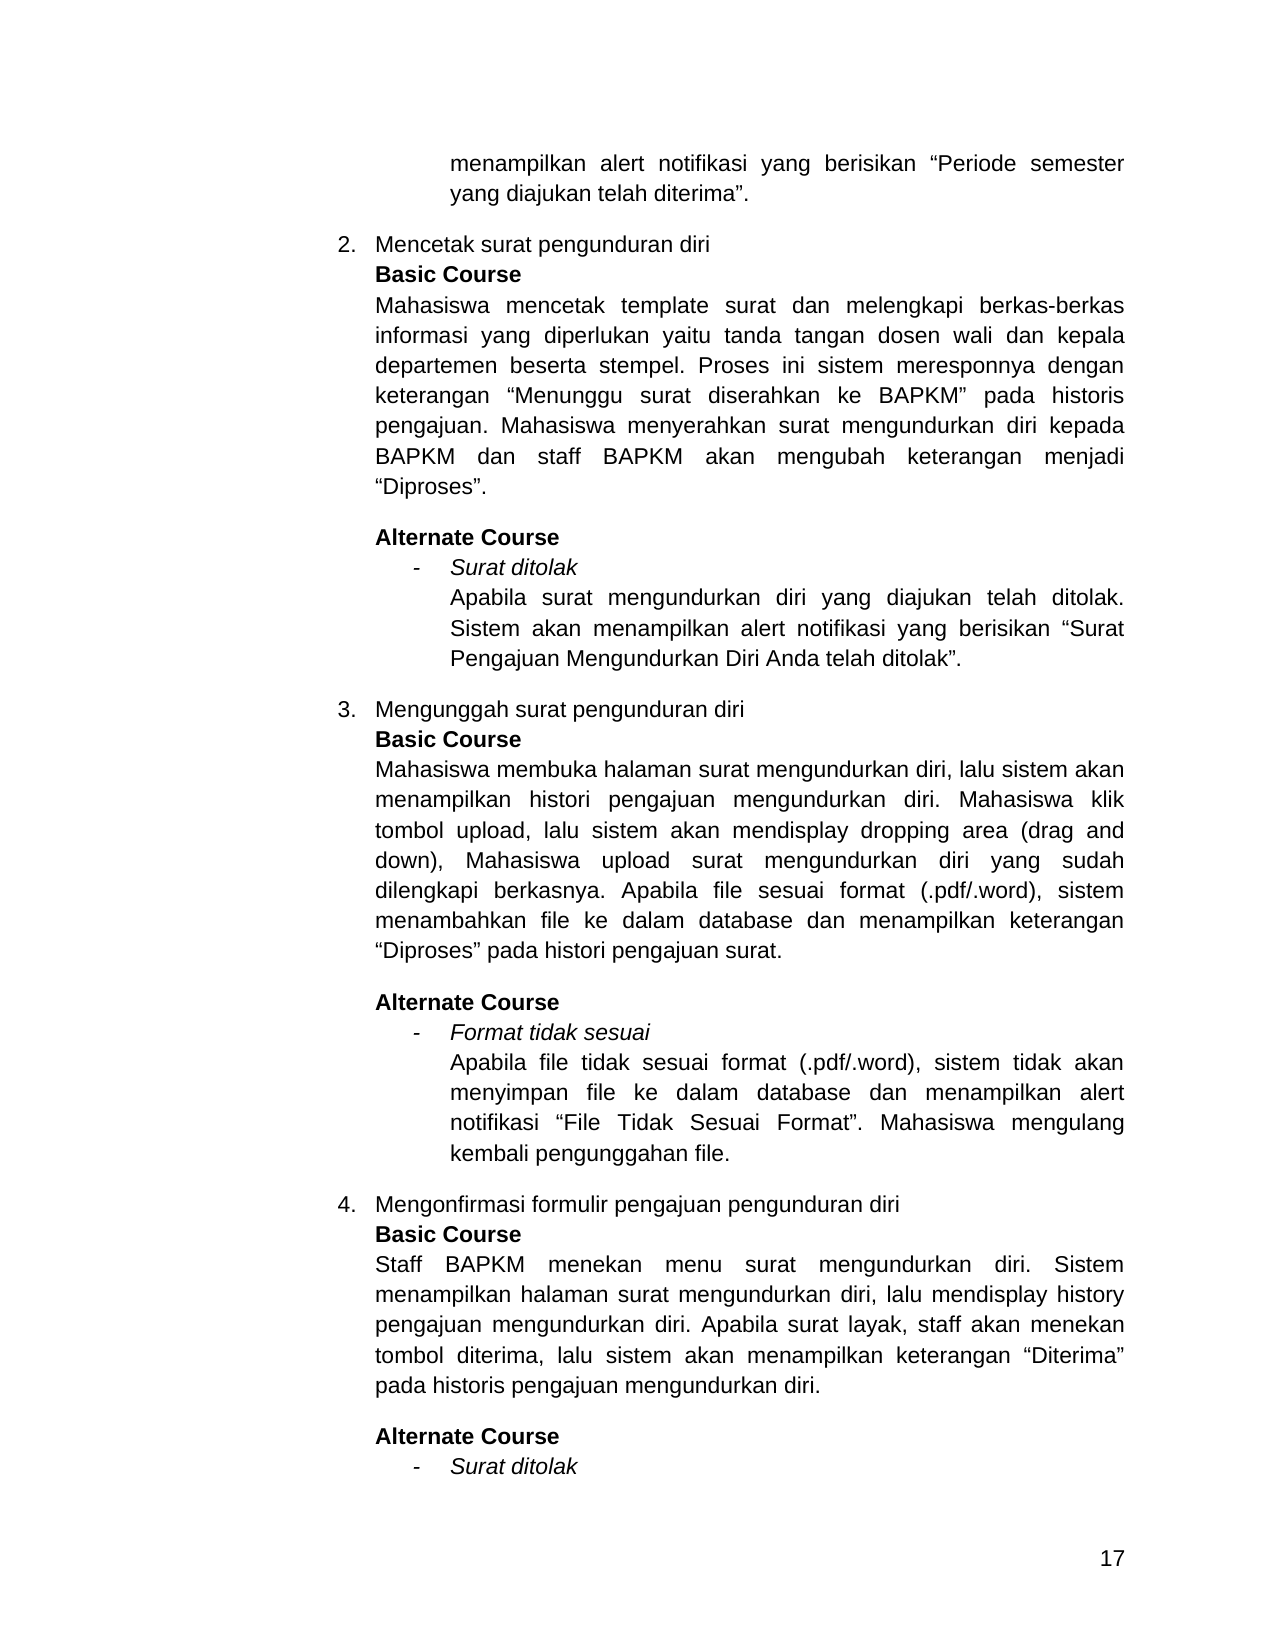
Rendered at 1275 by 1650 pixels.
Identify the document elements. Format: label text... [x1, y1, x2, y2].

list Surat ditolak [412, 554, 1125, 581]
text Mahasiswa mencetak template surat dan melengkapi berkas-berkas informasi yang diperlukan yaitu tanda tangan dosen wali dan kepala departemen beserta stempel. Proses ini sistem meresponnya dengan keterangan “Menunggu surat diserahkan ke BAPKM” pada historis pengajuan. Mahasiswa menyerahkan surat mengundurkan diri kepada BAPKM dan staff BAPKM akan mengubah keterangan menjadi “Diproses”. [375, 292, 1125, 499]
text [450, 150, 1125, 207]
list Mengonfirmasi formulir pengajuan pengunduran diri [337, 1191, 1125, 1217]
list Mencetak surat pengunduran diri [337, 231, 1125, 258]
text Basic Course [375, 726, 1125, 752]
list Format tidak sesuai [412, 1019, 1125, 1045]
list Mengunggah surat pengunduran diri [337, 696, 1125, 722]
list Surat ditolak [412, 1453, 1125, 1479]
text Alternate Course [375, 524, 1125, 550]
text Alternate Course [375, 988, 1125, 1015]
text Basic Course [375, 1221, 1125, 1247]
text Alternate Course [375, 1423, 1125, 1449]
text Apabila file tidak sesuai format (.pdf/.word), sistem tidak akan menyimpan file ke dalam database dan menampilkan alert notifikasi “File Tidak Sesuai Format”. Mahasiswa mengulang kembali pengunggahan file. [450, 1049, 1125, 1166]
text Apabila surat mengundurkan diri yang diajukan telah ditolak. Sistem akan menampilkan alert notifikasi yang berisikan “Surat Pengajuan Mengundurkan Diri Anda telah ditolak”. [450, 584, 1125, 671]
text Basic Course [375, 261, 1125, 288]
text Staff BAPKM menekan menu surat mengundurkan diri. Sistem menampilkan halaman surat mengundurkan diri, lalu mendisplay history pengajuan mengundurkan diri. Apabila surat layak, staff akan menekan tombol diterima, lalu sistem akan menampilkan keterangan “Diterima” pada historis pengajuan mengundurkan diri. [375, 1251, 1125, 1398]
text Mahasiswa membuka halaman surat mengundurkan diri, lalu sistem akan menampilkan histori pengajuan mengundurkan diri. Mahasiswa klik tombol upload, lalu sistem akan mendisplay dropping area (drag and down), Mahasiswa upload surat mengundurkan diri yang sudah dilengkapi berkasnya. Apabila file sesuai format (.pdf/.word), sistem menambahkan file ke dalam database dan menampilkan keterangan “Diproses” pada histori pengajuan surat. [375, 756, 1125, 964]
